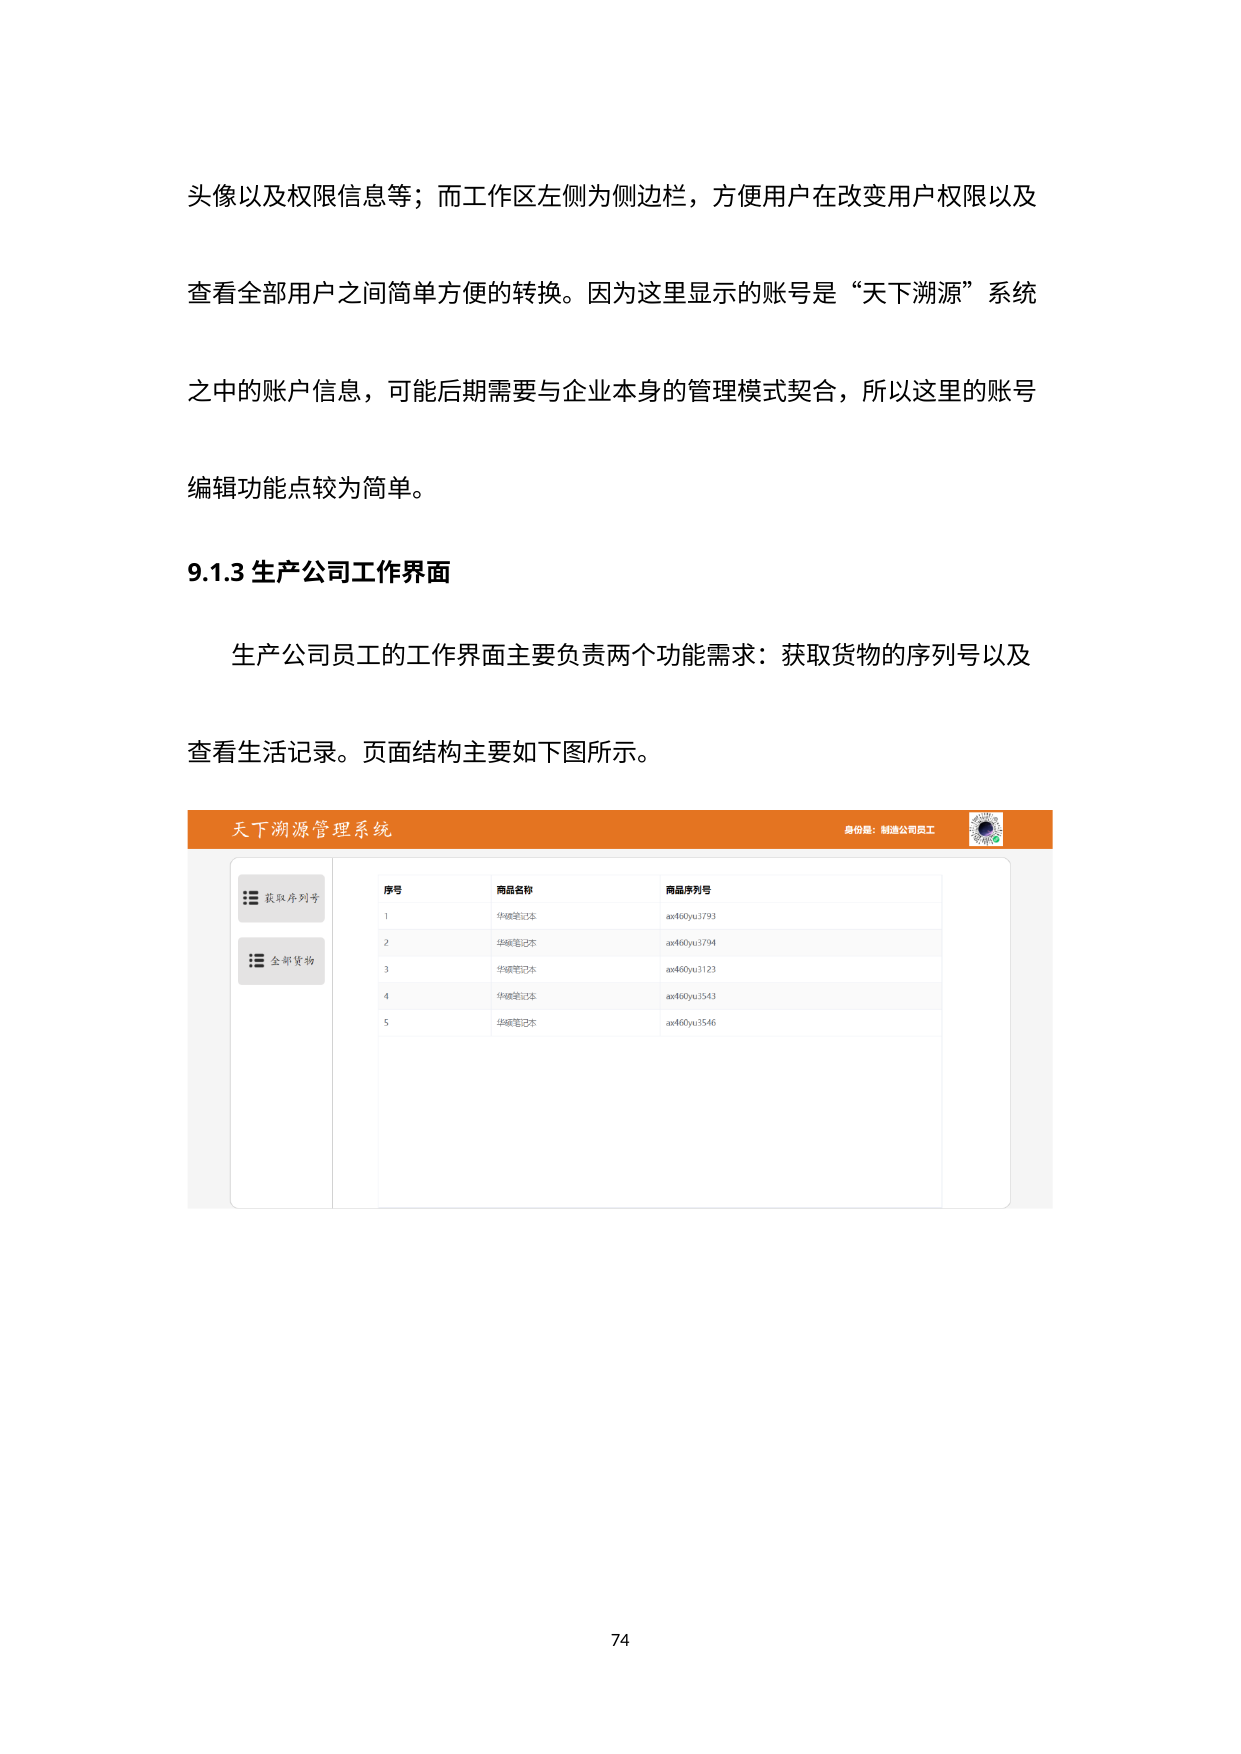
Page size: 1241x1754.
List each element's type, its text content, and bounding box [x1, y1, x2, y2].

text 生产公司员工的工作界面主要负责两个功能需求：获取货物的序列号以及查看生活记录。页面结构主要如下图所示。 [187, 621, 1053, 783]
picture [187, 810, 1053, 1215]
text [187, 162, 1053, 519]
text 9.1.3 生产公司工作界面 [187, 538, 1053, 603]
